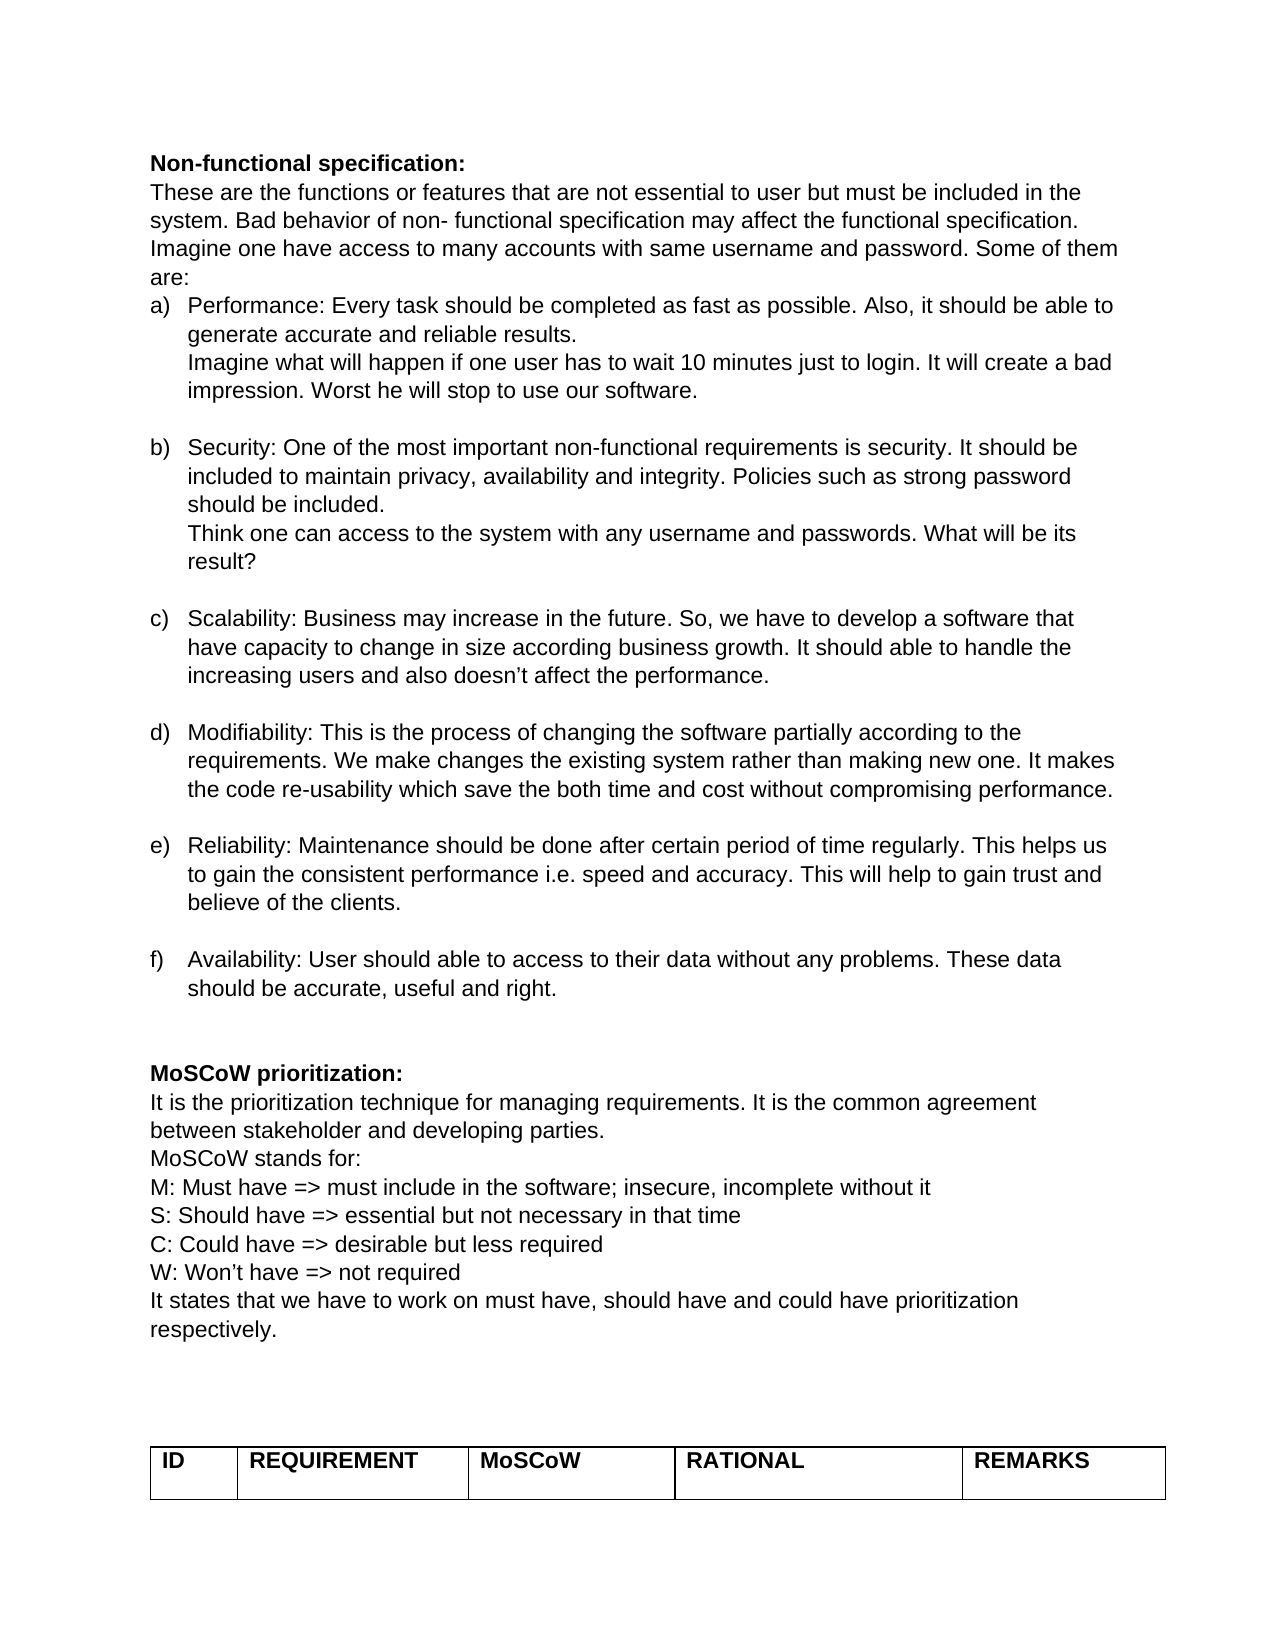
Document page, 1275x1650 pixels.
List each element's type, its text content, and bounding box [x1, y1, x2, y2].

list Modifiability: This is the process of changing the software partially according to the requirements. We make changes the existing system rather than making new one. It makes the code re-usability which save the both time and cost without compromising performance. [150, 719, 1125, 802]
text These are the functions or features that are not essential to user but must be included in the system. Bad behavior of non- functional specification may affect the functional specification. Imagine one have access to many accounts with same username and password. Some of them are: [150, 178, 1125, 290]
table_header MoSCoW [469, 1448, 674, 1499]
list Availability: User should able to access to their data without any problems. These data should be accurate, useful and right. [150, 946, 1125, 1001]
text MoSCoW stands for: [150, 1145, 1125, 1172]
text W: Won’t have => not required [150, 1259, 1125, 1285]
table_header RATIONAL [676, 1448, 962, 1499]
list Reliability: Maintenance should be done after certain period of time regularly. This helps us to gain the consistent performance i.e. speed and accuracy. This will help to gain trust and believe of the clients. [150, 832, 1125, 916]
text C: Could have => desirable but less required [150, 1231, 1125, 1257]
table_header REQUIREMENT [238, 1448, 468, 1499]
table_header ID [151, 1448, 237, 1499]
list Security: One of the most important non-functional requirements is security. It should be included to maintain privacy, availability and integrity. Policies such as strong password should be included. [150, 434, 1125, 518]
text Non-functional specification: [150, 150, 1125, 176]
list Performance: Every task should be completed as fast as possible. Also, it should be able to generate accurate and reliable results. [150, 292, 1125, 347]
text S: Should have => essential but not necessary in that time [150, 1202, 1125, 1228]
text Think one can access to the system with any username and passwords. What will be its result? [187, 520, 1125, 574]
text Imagine what will happen if one user has to wait 10 minutes just to login. It will create a bad impression. Worst he will stop to use our software. [187, 349, 1125, 404]
text M: Must have => must include in the software; insecure, incomplete without it [150, 1174, 1125, 1200]
text It states that we have to work on must have, should have and could have prioritization respectively. [150, 1287, 1125, 1342]
text MoSCoW prioritization: [150, 1060, 1125, 1086]
text It is the prioritization technique for managing requirements. It is the common agreement between stakeholder and developing parties. [150, 1088, 1125, 1143]
table_header REMARKS [963, 1448, 1165, 1499]
list Scalability: Business may increase in the future. So, we have to develop a software that have capacity to change in size according business growth. It should able to handle the increasing users and also doesn’t affect the performance. [150, 605, 1125, 688]
